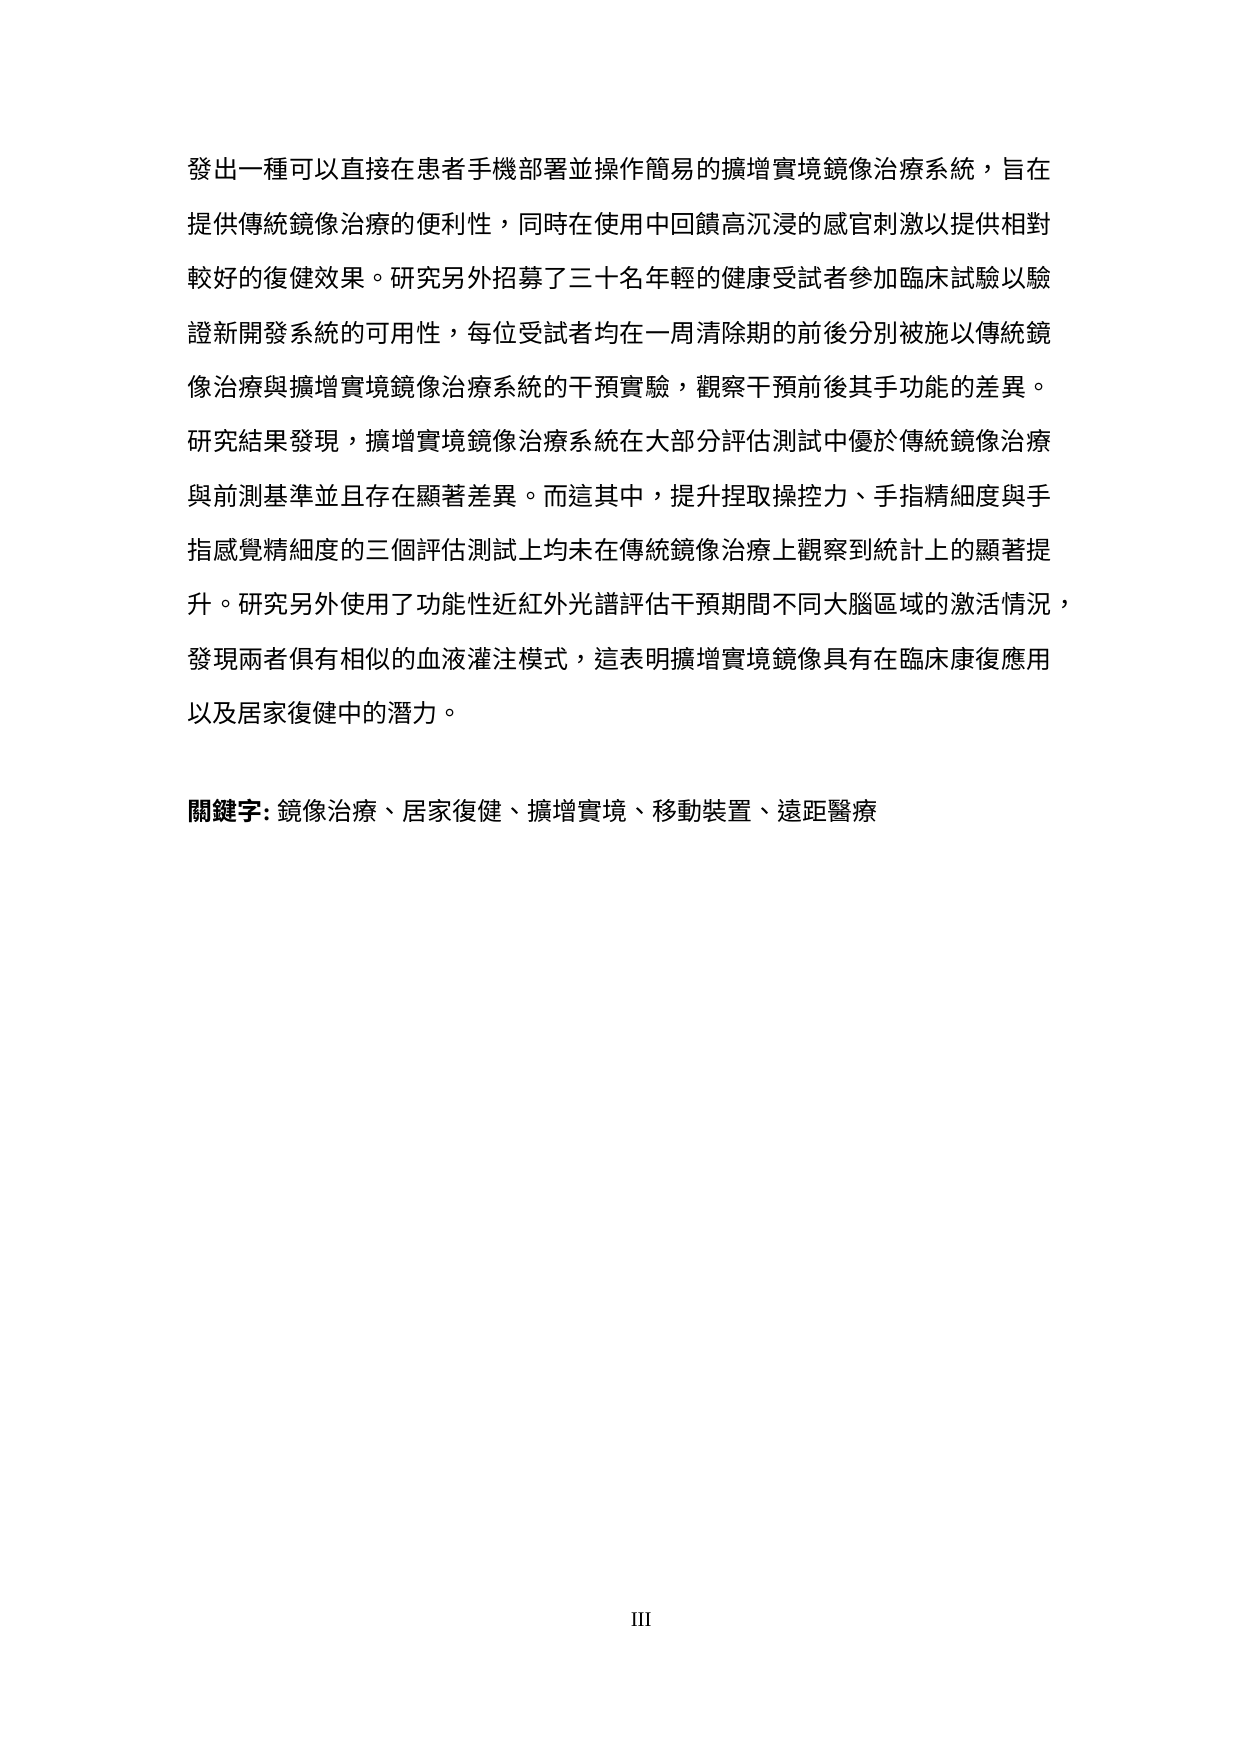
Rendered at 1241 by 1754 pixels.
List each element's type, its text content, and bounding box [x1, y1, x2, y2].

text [187, 150, 1053, 730]
text 關鍵字: 鏡像治療、居家復健、擴增實境、移動裝置、遠距醫療 [187, 791, 1053, 827]
